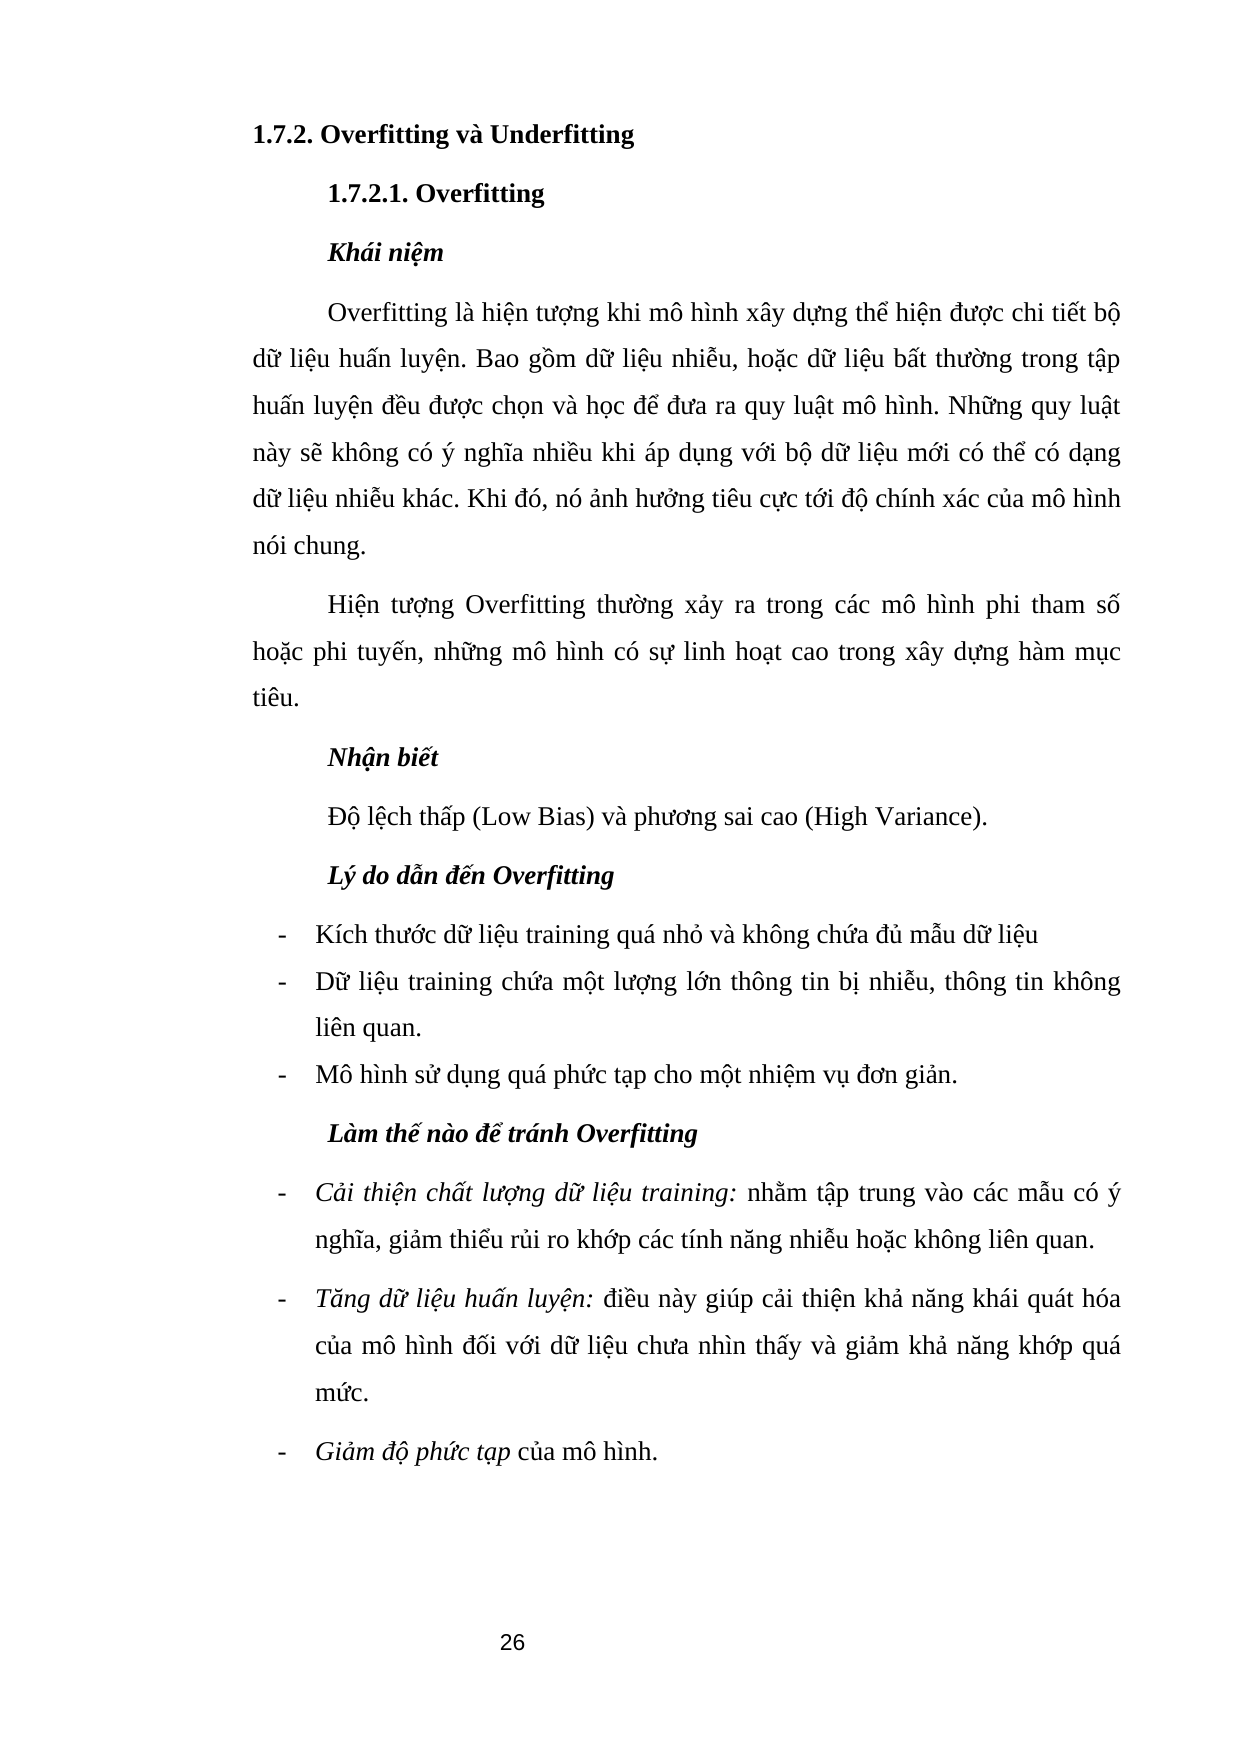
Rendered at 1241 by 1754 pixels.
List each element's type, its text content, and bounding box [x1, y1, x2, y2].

list Giảm độ phức tạp của mô hình. [277, 1435, 1122, 1466]
subtitle 1.7.2.1. Overfitting [252, 177, 1122, 208]
list Mô hình sử dụng quá phức tạp cho một nhiệm vụ đơn giản. [278, 1058, 1122, 1089]
text Hiện tượng Overfitting thường xảy ra trong các mô hình phi tham số hoặc phi tuyến, những mô hình có sự linh hoạt cao trong xây dựng hàm mục tiêu. [252, 588, 1122, 713]
list Tăng dữ liệu huấn luyện: điều này giúp cải thiện khả năng khái quát hóa của mô hình đối với dữ liệu chưa nhìn thấy và giảm khả năng khớp quá mức. [277, 1282, 1122, 1407]
text Làm thế nào để tránh Overfitting [327, 1117, 1122, 1148]
text Nhận biết [327, 741, 1122, 772]
text Khái niệm [327, 236, 1122, 268]
text Lý do dẫn đến Overfitting [252, 859, 1122, 890]
subtitle 1.7.2. Overfitting và Underfitting [252, 118, 1122, 149]
text Overfitting là hiện tượng khi mô hình xây dựng thể hiện được chi tiết bộ dữ liệu huấn luyện. Bao gồm dữ liệu nhiễu, hoặc dữ liệu bất thường trong tập huấn luyện đều được chọn và học để đưa ra quy luật mô hình. Những quy luật này sẽ không có ý nghĩa nhiều khi áp dụng với bộ dữ liệu mới có thể có dạng dữ liệu nhiễu khác. Khi đó, nó ảnh hưởng tiêu cực tới độ chính xác của mô hình nói chung. [252, 296, 1122, 560]
text Độ lệch thấp (Low Bias) và phương sai cao (High Variance). [327, 800, 1122, 831]
list Cải thiện chất lượng dữ liệu training: nhằm tập trung vào các mẫu có ý nghĩa, giảm thiểu rủi ro khớp các tính năng nhiễu hoặc không liên quan. [277, 1176, 1122, 1254]
list Dữ liệu training chứa một lượng lớn thông tin bị nhiễu, thông tin không liên quan. [278, 965, 1122, 1043]
list Kích thước dữ liệu training quá nhỏ và không chứa đủ mẫu dữ liệu [278, 918, 1122, 949]
